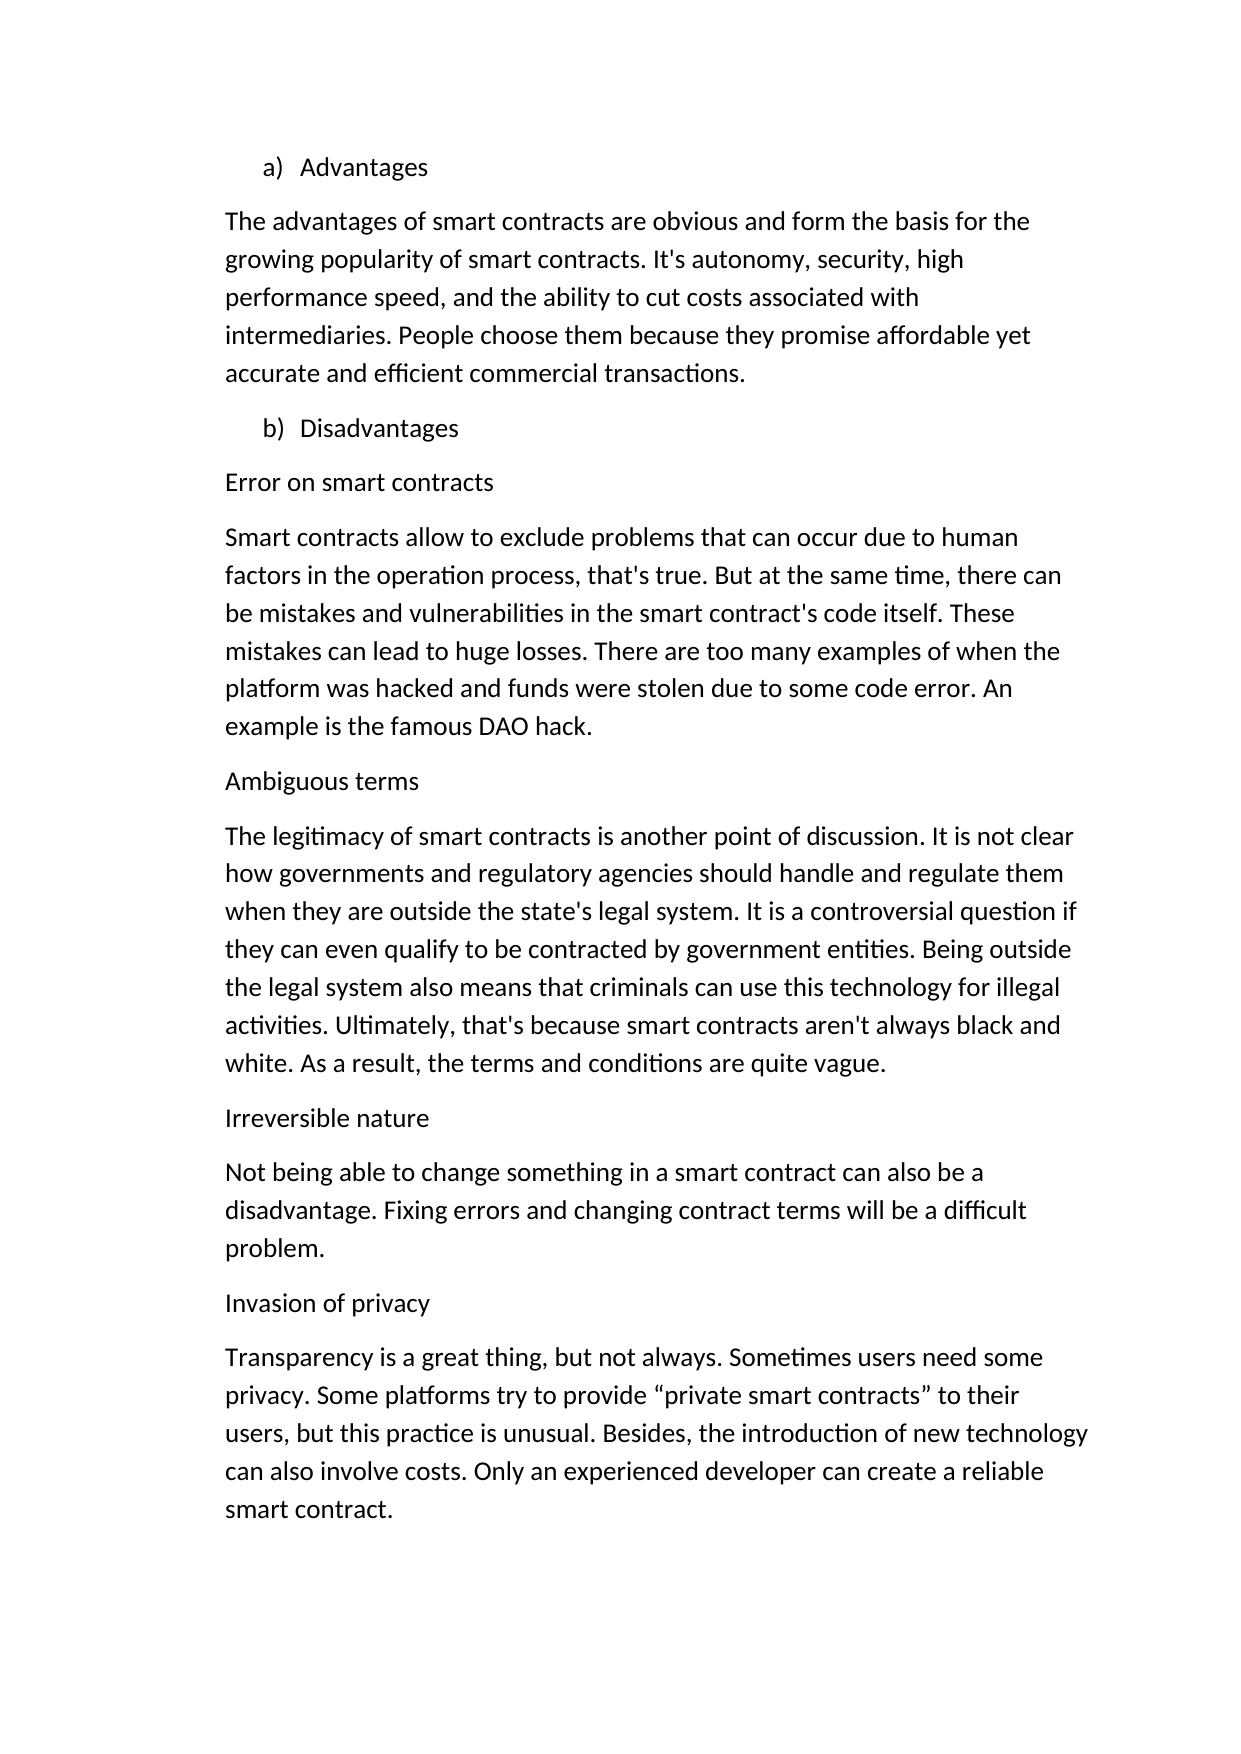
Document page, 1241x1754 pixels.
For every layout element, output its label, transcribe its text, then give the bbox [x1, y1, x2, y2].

text Irreversible nature [225, 1101, 1090, 1134]
text Error on smart contracts [225, 465, 1090, 498]
list Disadvantages [262, 411, 1090, 444]
text Ambiguous terms [225, 764, 1090, 797]
text The advantages of smart contracts are obvious and form the basis for the growing popularity of smart contracts. It's autonomy, security, high performance speed, and the ability to cut costs associated with intermediaries. People choose them because they promise affordable yet accurate and efficient commercial transactions. [225, 204, 1090, 389]
text Transparency is a great thing, but not always. Sometimes users need some privacy. Some platforms try to provide “private smart contracts” to their users, but this practice is unusual. Besides, the introduction of new technology can also involve costs. Only an experienced developer can create a reliable smart contract. [225, 1340, 1090, 1525]
text Not being able to change something in a smart contract can also be a disadvantage. Fixing errors and changing contract terms will be a difficult problem. [225, 1155, 1090, 1264]
text Smart contracts allow to exclude problems that can occur due to human factors in the operation process, that's true. But at the same time, there can be mistakes and vulnerabilities in the smart contract's code itself. These mistakes can lead to huge losses. There are too many examples of when the platform was hacked and funds were stolen due to some code error. An example is the famous DAO hack. [225, 520, 1090, 743]
list Advantages [262, 150, 1090, 183]
text The legitimacy of smart contracts is another point of discussion. It is not clear how governments and regulatory agencies should handle and regulate them when they are outside the state's legal system. It is a controversial question if they can even qualify to be contracted by government entities. Being outside the legal system also means that criminals can use this technology for illegal activities. Ultimately, that's because smart contracts aren't always black and white. As a result, the terms and conditions are quite vague. [225, 819, 1090, 1079]
text Invasion of privacy [225, 1286, 1090, 1319]
